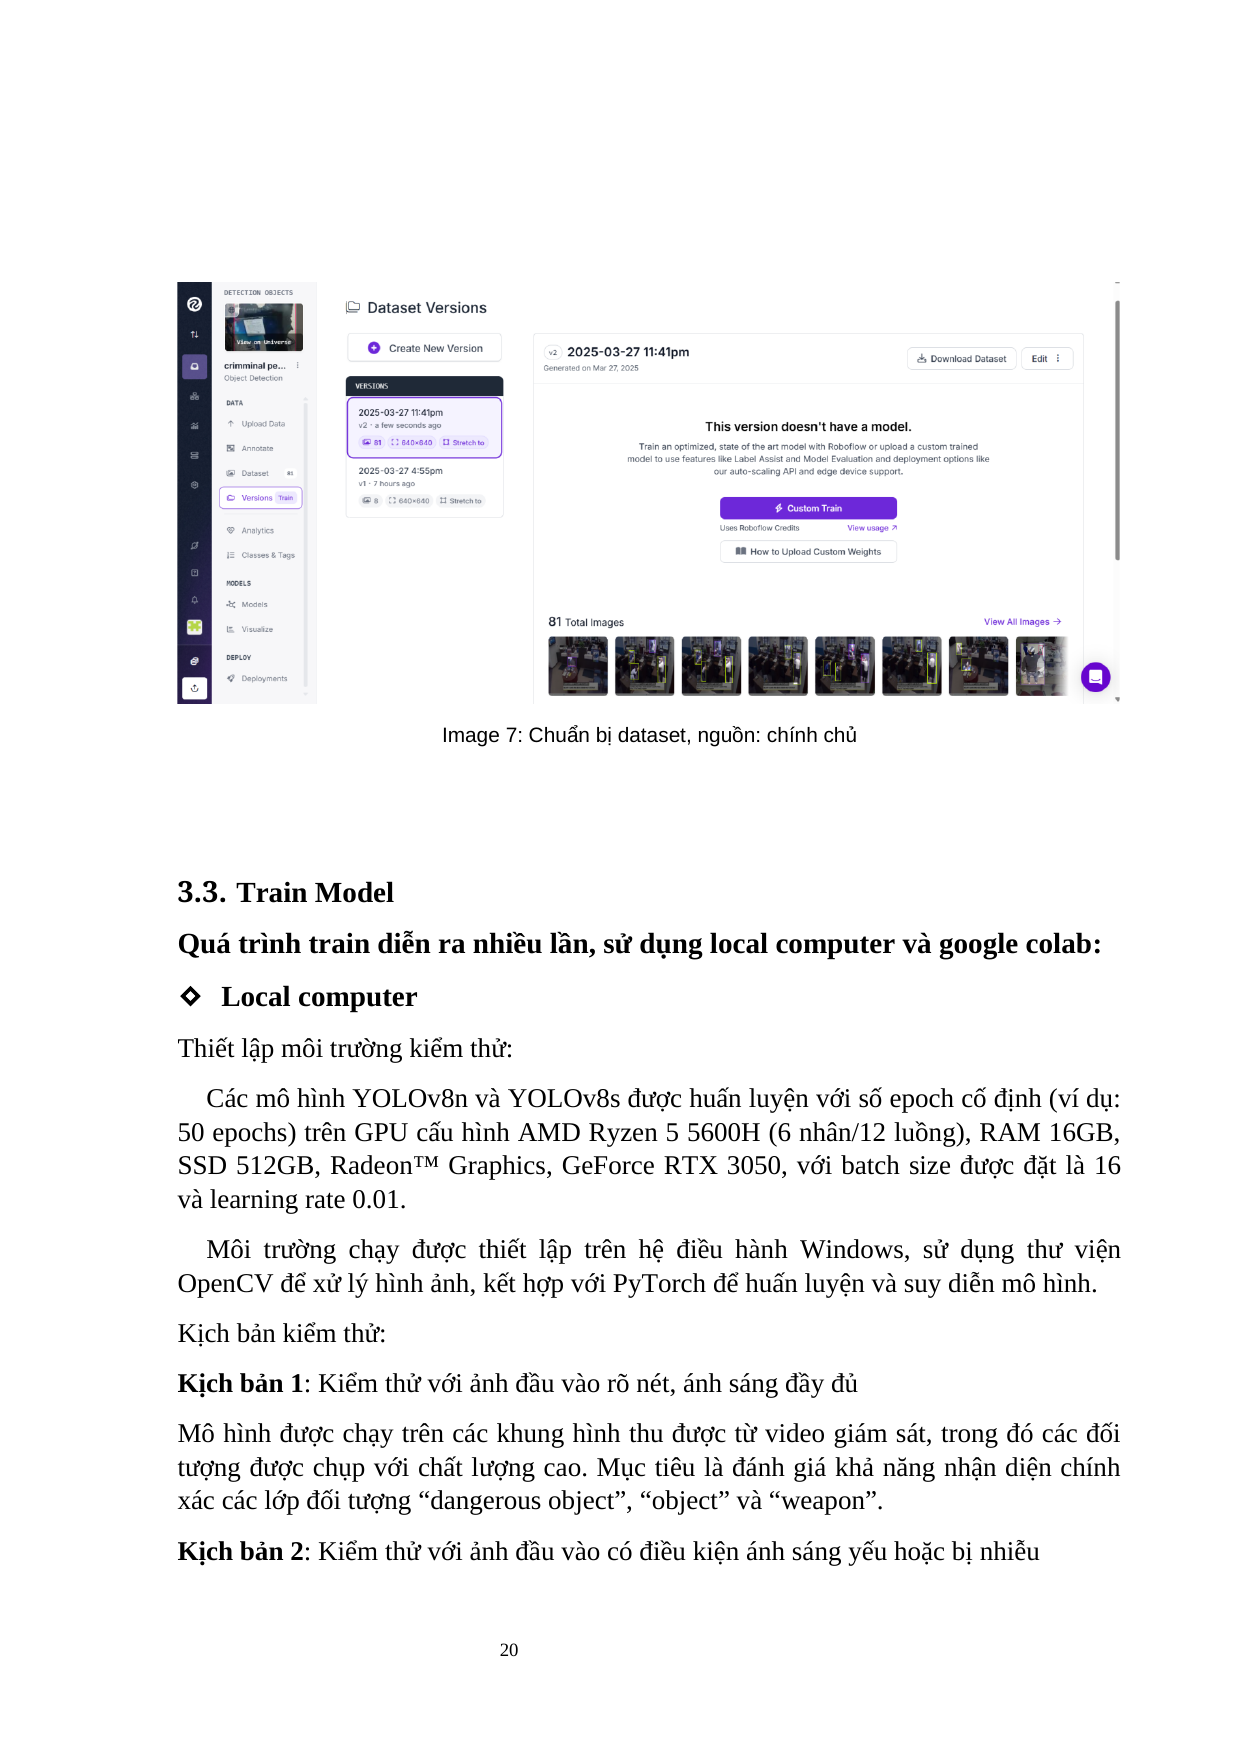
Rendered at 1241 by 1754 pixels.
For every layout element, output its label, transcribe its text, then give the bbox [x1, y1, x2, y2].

text Image 7: Chuẩn bị dataset, nguồn: chính chủ [177, 723, 1122, 747]
list Local computer [177, 979, 1122, 1013]
text Kịch bản 1: Kiểm thử với ảnh đầu vào rõ nét, ánh sáng đầy đủ [177, 1367, 1122, 1398]
text Môi trường chạy được thiết lập trên hệ điều hành Windows, sử dụng thư viện OpenCV để xử lý hình ảnh, kết hợp với PyTorch để huấn luyện và suy diễn mô hình. [177, 1233, 1122, 1298]
text Kịch bản kiểm thử: [177, 1317, 1122, 1348]
text Kịch bản 2: Kiểm thử với ảnh đầu vào có điều kiện ánh sáng yếu hoặc bị nhiễu [177, 1534, 1122, 1566]
text Các mô hình YOLOv8n và YOLOv8s được huấn luyện với số epoch cố định (ví dụ: 50 epochs) trên GPU cấu hình AMD Ryzen 5 5600H (6 nhân/12 luồng), RAM 16GB, SSD 512GB, Radeon™ Graphics, GeForce RTX 3050, với batch size được đặt là 16 và learning rate 0.01. [177, 1082, 1122, 1214]
picture [177, 282, 1120, 704]
subtitle Train Model [177, 871, 1122, 911]
text Mô hình được chạy trên các khung hình thu được từ video giám sát, trong đó các đối tượng được chụp với chất lượng cao. Mục tiêu là đánh giá khả năng nhận diện chính xác các lớp đối tượng “dangerous object”, “object” và “weapon”. [177, 1417, 1122, 1516]
text Thiết lập môi trường kiểm thử: [177, 1032, 1122, 1063]
text Quá trình train diễn ra nhiều lần, sử dụng local computer và google colab: [177, 926, 1122, 960]
